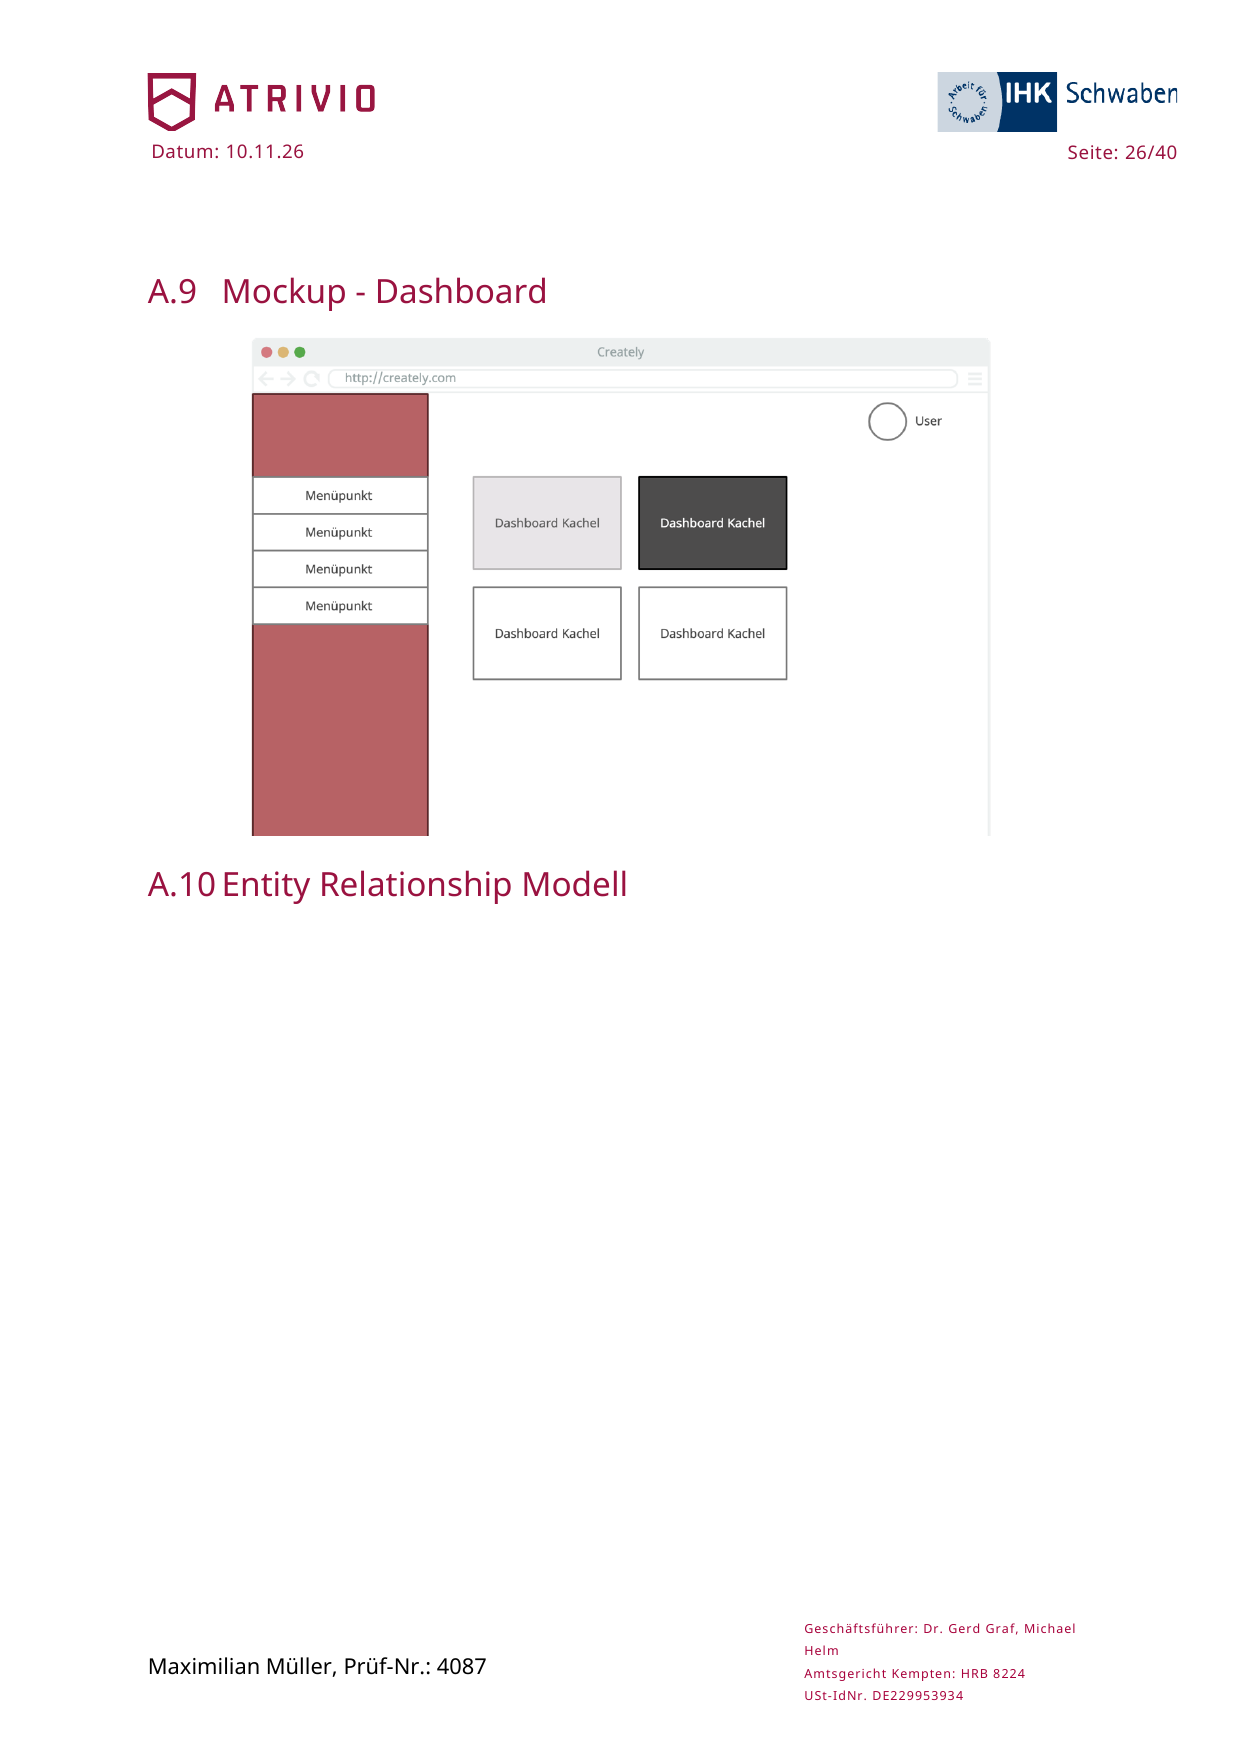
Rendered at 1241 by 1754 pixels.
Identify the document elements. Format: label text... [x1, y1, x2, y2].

picture [937, 72, 1178, 132]
subtitle A.10 Entity Relationship Modell [148, 861, 1093, 906]
picture [234, 320, 1007, 836]
subtitle A.9 Mockup - Dashboard [148, 268, 1093, 314]
picture [147, 73, 375, 131]
